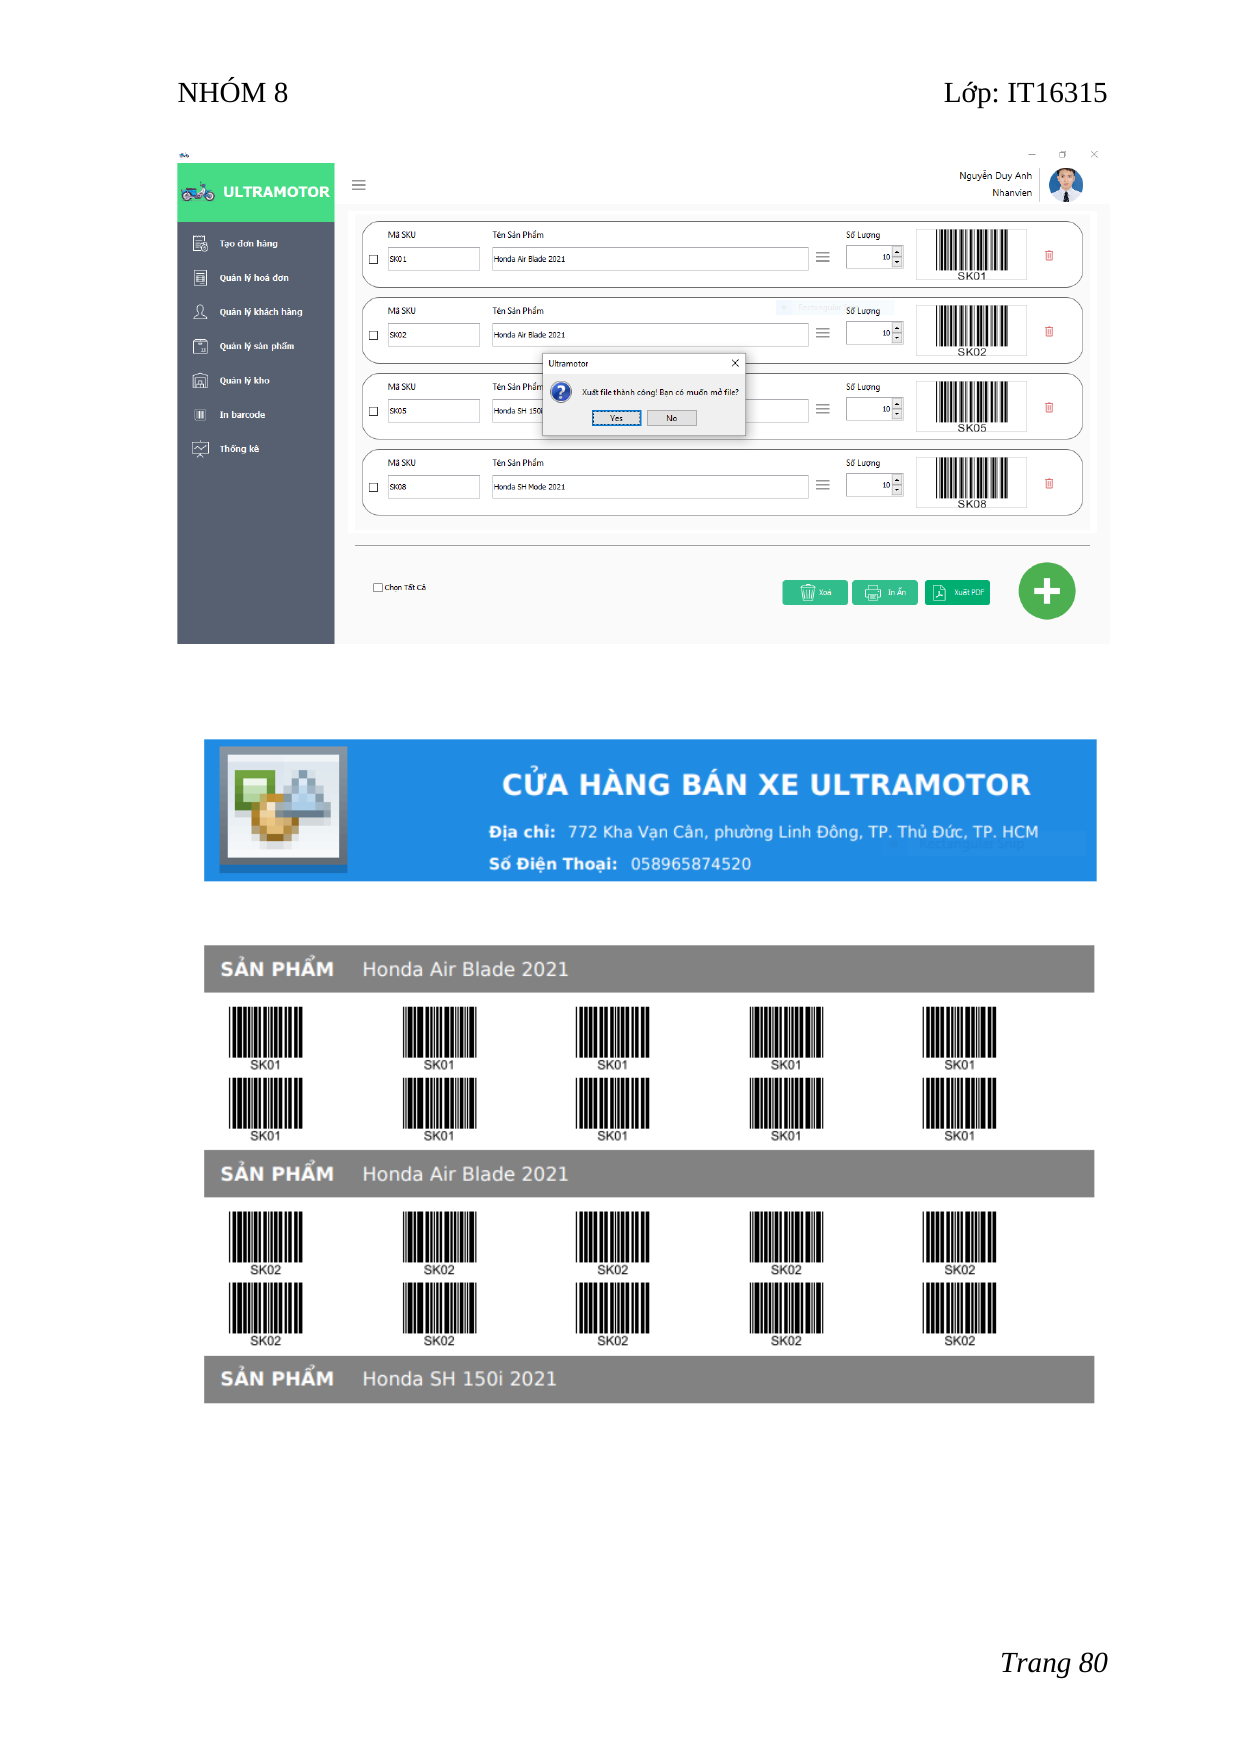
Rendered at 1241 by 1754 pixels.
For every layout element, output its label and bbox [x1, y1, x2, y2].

picture [177, 711, 1111, 1414]
picture [177, 147, 1111, 644]
